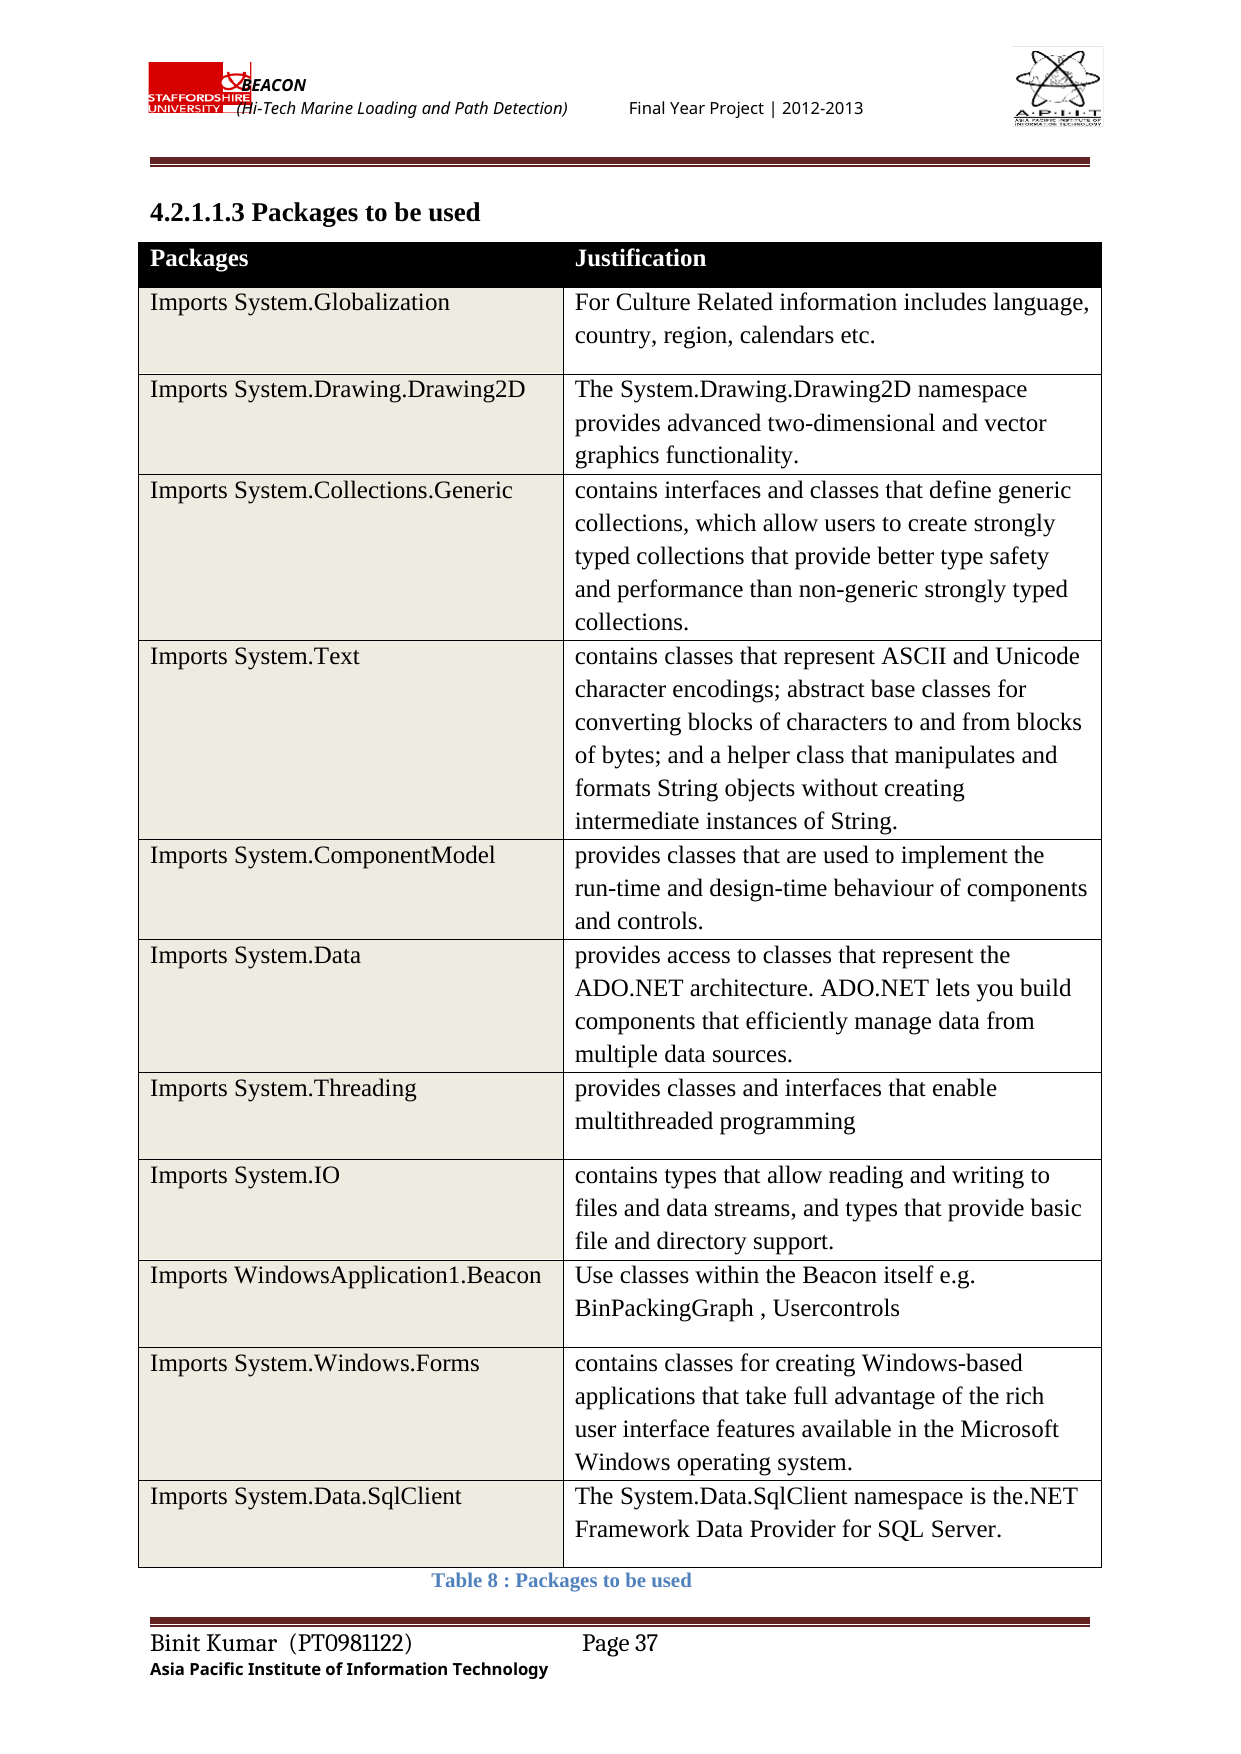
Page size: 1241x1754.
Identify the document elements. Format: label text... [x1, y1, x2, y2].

table_cell contains interfaces and classes that define generic collections, which allow users to create strongly typed collections that provide better type safety and performance than non-generic strongly typed collections. [564, 475, 1101, 640]
table_cell For Culture Related information includes language, country, region, calendars etc. [564, 288, 1101, 373]
table_cell Imports System.Globalization [139, 288, 563, 373]
table_cell Imports System.Text [139, 641, 563, 839]
table_cell Imports System.Drawing.Drawing2D [139, 375, 563, 474]
table_cell The System.Data.SqlClient namespace is the.NET Framework Data Provider for SQL Server. [564, 1481, 1101, 1567]
table_header Justification [564, 243, 1101, 286]
table_cell Imports System.Data.SqlClient [139, 1481, 563, 1567]
table_cell Imports WindowsApplication1.Beacon [139, 1261, 563, 1347]
table_cell Imports System.Windows.Forms [139, 1348, 563, 1480]
table_cell contains classes for creating Windows-based applications that take full advantage of the rich user interface features available in the Microsoft Windows operating system. [564, 1348, 1101, 1480]
table_cell contains types that allow reading and writing to files and data streams, and types that provide basic file and directory support. [564, 1160, 1101, 1259]
table_header Packages [139, 243, 563, 286]
table_cell provides classes that are used to implement the run-time and design-time behaviour of components and controls. [564, 840, 1101, 939]
table_cell Use classes within the Beacon itself e.g. BinPackingGraph , Usercontrols [564, 1261, 1101, 1347]
table_cell provides classes and interfaces that enable multithreaded programming [564, 1073, 1101, 1159]
table_cell contains classes that represent ASCII and Unicode character encodings; abstract base classes for converting blocks of characters to and from blocks of bytes; and a helper class that manipulates and formats String objects without creating intermediate instances of String. [564, 641, 1101, 839]
table_cell Imports System.ComponentModel [139, 840, 563, 939]
table_cell Imports System.Collections.Generic [139, 475, 563, 640]
picture [1012, 46, 1104, 127]
table_cell Imports System.Data [139, 940, 563, 1072]
table_cell provides access to classes that represent the ADO.NET architecture. ADO.NET lets you build components that efficiently manage data from multiple data sources. [564, 940, 1101, 1072]
table_cell Imports System.Threading [139, 1073, 563, 1159]
picture [148, 62, 252, 113]
table_cell The System.Drawing.Drawing2D namespace provides advanced two-dimensional and vector graphics functionality. [564, 375, 1101, 474]
subtitle 4.2.1.1.3 Packages to be used [150, 196, 1090, 227]
table_cell Imports System.IO [139, 1160, 563, 1259]
